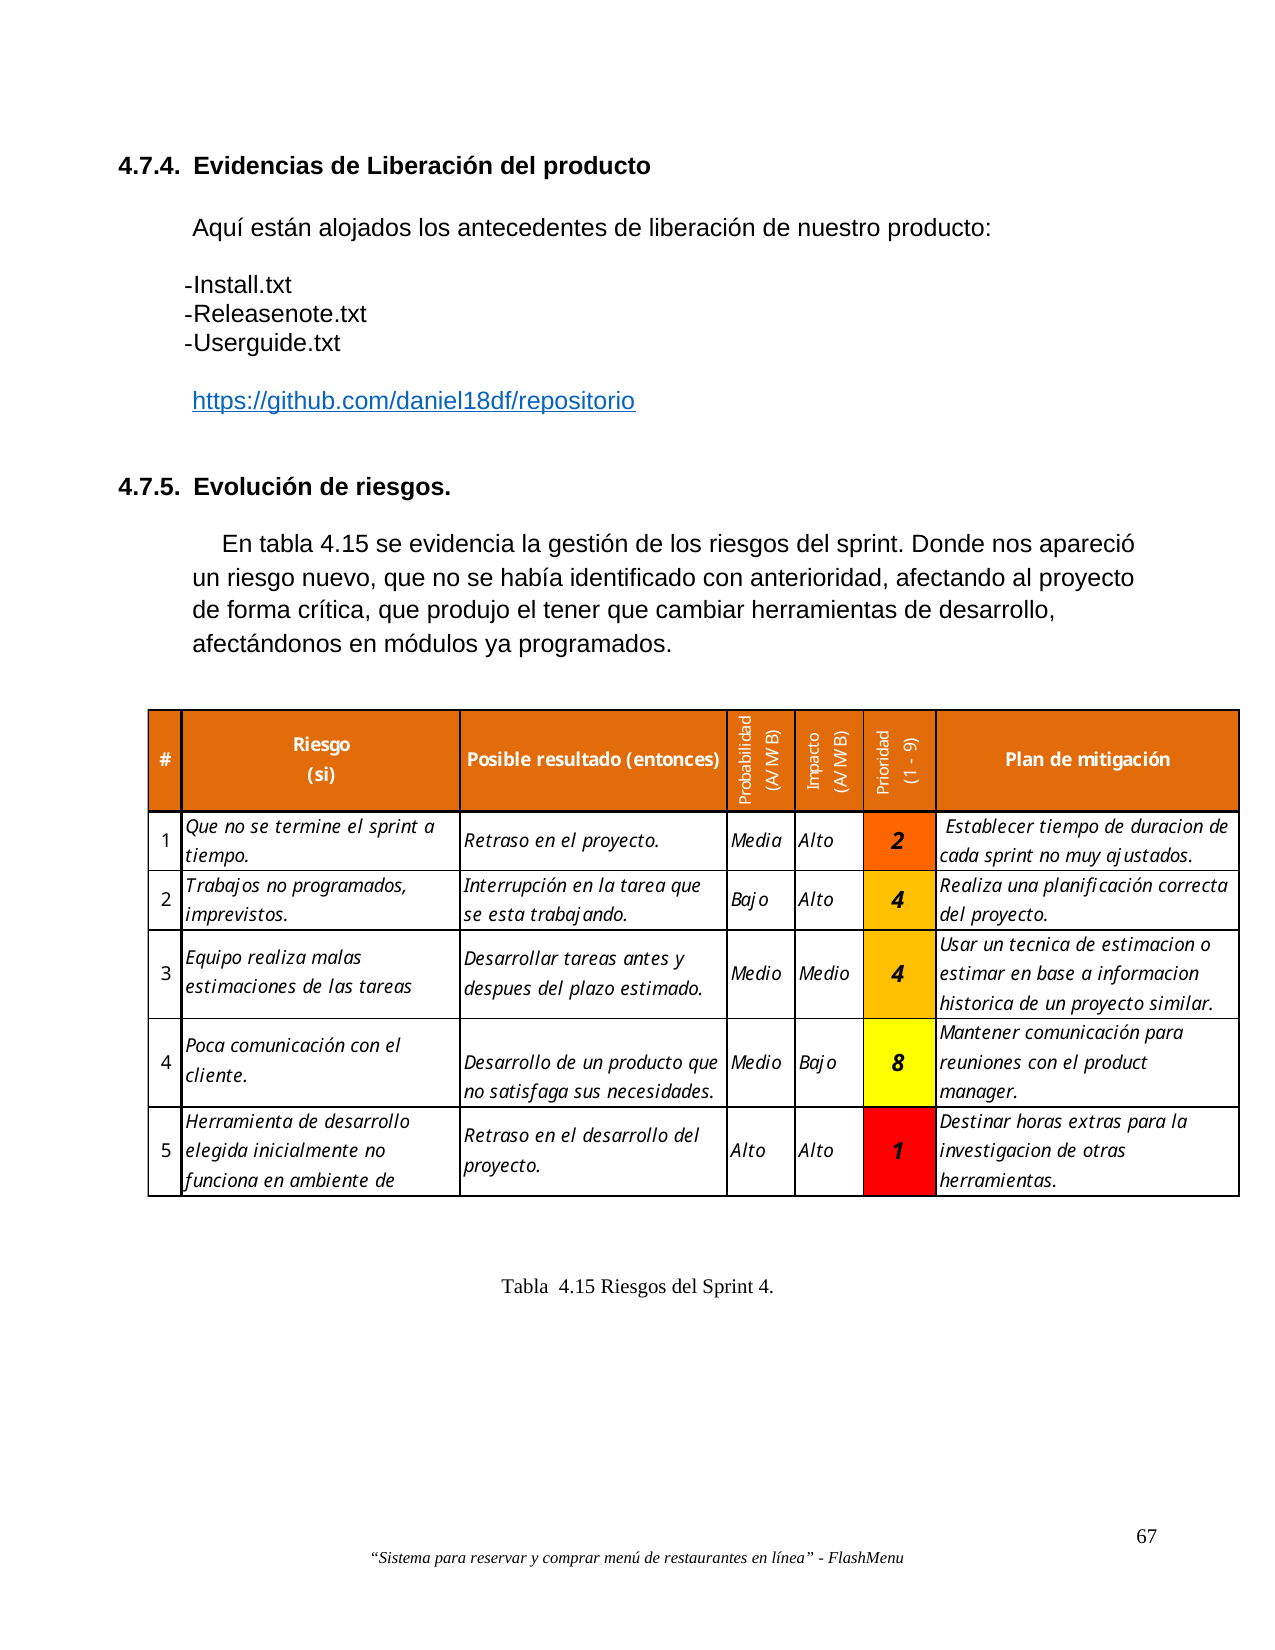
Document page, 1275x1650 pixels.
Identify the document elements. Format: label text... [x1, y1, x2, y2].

list Userguide.txt [184, 328, 1157, 357]
list Releasenote.txt [184, 299, 1157, 328]
list Install.txt [184, 270, 1157, 299]
list Evidencias de Liberación del producto [118, 151, 1157, 180]
text Aquí están alojados los antecedentes de liberación de nuestro producto: [192, 213, 1157, 242]
list Evolución de riesgos. [118, 472, 1157, 501]
text https://github.com/daniel18df/repositorio [192, 386, 1157, 414]
text En tabla 4.15 se evidencia la gestión de los riesgos del sprint. Donde nos apareció un riesgo nuevo, que no se había identificado con anterioridad, afectando al proyecto de forma crítica, que produjo el tener que cambiar herramientas de desarrollo, afectándonos en módulos ya programados. [192, 529, 1157, 657]
